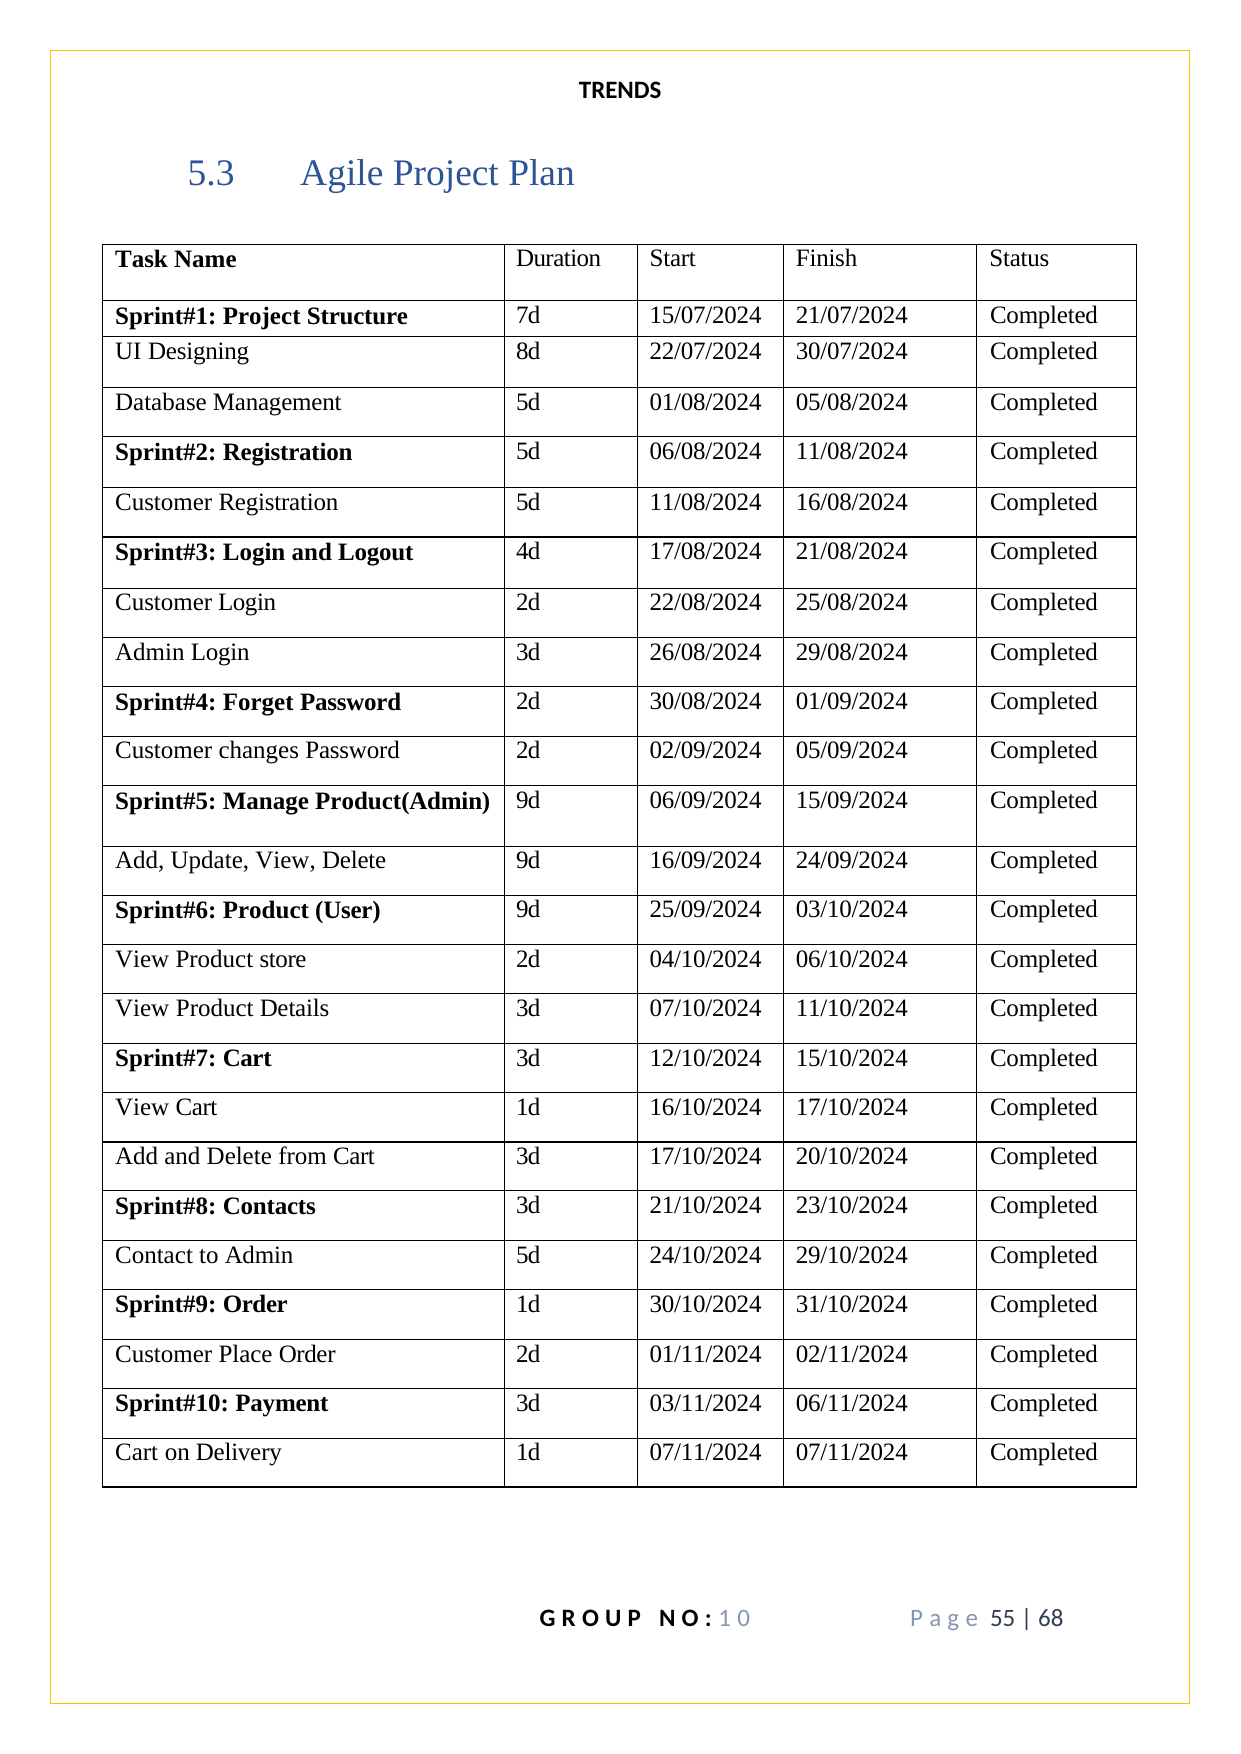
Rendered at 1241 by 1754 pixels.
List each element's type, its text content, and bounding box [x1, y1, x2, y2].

table_cell 01/11/2024 [638, 1340, 783, 1388]
table_cell Completed [977, 896, 1136, 944]
table_cell 2d [505, 687, 637, 736]
table_cell Sprint#3: Login and Logout [103, 538, 504, 587]
table_cell 1d [505, 1093, 637, 1141]
table_cell Add and Delete from Cart [103, 1143, 504, 1190]
table_cell 2d [505, 1340, 637, 1388]
table_cell Sprint#7: Cart [103, 1044, 504, 1092]
table_cell 21/08/2024 [784, 538, 976, 587]
table_cell Completed [977, 1340, 1136, 1388]
table_cell 16/10/2024 [638, 1093, 783, 1141]
table_cell Completed [977, 638, 1136, 686]
table_cell 30/07/2024 [784, 337, 976, 387]
table_cell 21/07/2024 [784, 301, 976, 336]
table_header Duration [505, 245, 637, 300]
table_header Start [638, 245, 783, 300]
table_cell Completed [977, 488, 1136, 536]
table_cell Completed [977, 388, 1136, 436]
table_cell Contact to Admin [103, 1241, 504, 1289]
table_cell 11/08/2024 [638, 488, 783, 536]
table_cell 02/09/2024 [638, 737, 783, 784]
table_cell 01/08/2024 [638, 388, 783, 436]
table_cell Completed [977, 1044, 1136, 1092]
table_cell View Product store [103, 945, 504, 993]
table_cell Sprint#8: Contacts [103, 1191, 504, 1240]
table_cell 16/09/2024 [638, 847, 783, 894]
table_cell 23/10/2024 [784, 1191, 976, 1240]
table_cell Cart on Delivery [103, 1439, 504, 1486]
table_cell Completed [977, 994, 1136, 1043]
table_cell 3d [505, 1389, 637, 1437]
table_cell Database Management [103, 388, 504, 436]
table_cell Add, Update, View, Delete [103, 847, 504, 894]
table_cell Completed [977, 1389, 1136, 1437]
table_cell Admin Login [103, 638, 504, 686]
table_cell 2d [505, 589, 637, 637]
table_cell 12/10/2024 [638, 1044, 783, 1092]
table_cell Completed [977, 589, 1136, 637]
table_cell Completed [977, 1439, 1136, 1486]
table_cell Customer Login [103, 589, 504, 637]
table_cell 30/08/2024 [638, 687, 783, 736]
table_cell Completed [977, 737, 1136, 784]
table_cell Completed [977, 538, 1136, 587]
table_cell 04/10/2024 [638, 945, 783, 993]
table_cell 15/09/2024 [784, 786, 976, 846]
table_header Finish [784, 245, 976, 300]
table_cell 05/08/2024 [784, 388, 976, 436]
table_cell 02/11/2024 [784, 1340, 976, 1388]
table_cell 22/08/2024 [638, 589, 783, 637]
table_cell 15/10/2024 [784, 1044, 976, 1092]
table_cell Completed [977, 786, 1136, 846]
table_cell Completed [977, 337, 1136, 387]
table_cell 24/10/2024 [638, 1241, 783, 1289]
table_cell 07/11/2024 [784, 1439, 976, 1486]
table_cell 07/11/2024 [638, 1439, 783, 1486]
table_cell 4d [505, 538, 637, 587]
table_header Status [977, 245, 1136, 300]
subtitle Agile Project Plan [187, 150, 1090, 193]
table_cell Sprint#9: Order [103, 1290, 504, 1339]
table_cell Completed [977, 301, 1136, 336]
table_cell 11/08/2024 [784, 437, 976, 487]
table_cell 30/10/2024 [638, 1290, 783, 1339]
table_cell 06/11/2024 [784, 1389, 976, 1437]
table_cell Completed [977, 847, 1136, 894]
table_cell Customer Place Order [103, 1340, 504, 1388]
table_cell Completed [977, 1143, 1136, 1190]
table_cell Completed [977, 1191, 1136, 1240]
table_cell 2d [505, 945, 637, 993]
table_cell Customer changes Password [103, 737, 504, 784]
table_cell Sprint#6: Product (User) [103, 896, 504, 944]
table_cell 1d [505, 1439, 637, 1486]
table_cell 3d [505, 1044, 637, 1092]
table_cell 16/08/2024 [784, 488, 976, 536]
table_cell 5d [505, 1241, 637, 1289]
table_cell 5d [505, 437, 637, 487]
table_cell Completed [977, 437, 1136, 487]
table_cell 25/09/2024 [638, 896, 783, 944]
table_cell 21/10/2024 [638, 1191, 783, 1240]
table_cell UI Designing [103, 337, 504, 387]
table_cell 3d [505, 638, 637, 686]
table_cell 1d [505, 1290, 637, 1339]
table_cell 07/10/2024 [638, 994, 783, 1043]
table_cell 5d [505, 388, 637, 436]
table_cell 7d [505, 301, 637, 336]
table_cell Completed [977, 945, 1136, 993]
table_cell 24/09/2024 [784, 847, 976, 894]
table_cell Completed [977, 687, 1136, 736]
table_cell 17/10/2024 [784, 1093, 976, 1141]
table_cell 2d [505, 737, 637, 784]
table_cell 29/08/2024 [784, 638, 976, 686]
table_cell 29/10/2024 [784, 1241, 976, 1289]
table_cell Sprint#4: Forget Password [103, 687, 504, 736]
table_cell 17/08/2024 [638, 538, 783, 587]
table_cell 8d [505, 337, 637, 387]
table_cell 06/08/2024 [638, 437, 783, 487]
table_cell 06/10/2024 [784, 945, 976, 993]
table_cell 3d [505, 1191, 637, 1240]
table_cell Completed [977, 1290, 1136, 1339]
table_cell View Cart [103, 1093, 504, 1141]
table_header Task Name [103, 245, 504, 300]
table_cell Sprint#10: Payment [103, 1389, 504, 1437]
table_cell 03/10/2024 [784, 896, 976, 944]
table_cell 01/09/2024 [784, 687, 976, 736]
table_cell 03/11/2024 [638, 1389, 783, 1437]
table_cell 15/07/2024 [638, 301, 783, 336]
table_cell Completed [977, 1241, 1136, 1289]
table_cell 26/08/2024 [638, 638, 783, 686]
table_cell 3d [505, 1143, 637, 1190]
table_cell 31/10/2024 [784, 1290, 976, 1339]
table_cell 22/07/2024 [638, 337, 783, 387]
table_cell 11/10/2024 [784, 994, 976, 1043]
table_cell 5d [505, 488, 637, 536]
table_cell View Product Details [103, 994, 504, 1043]
table_cell 9d [505, 847, 637, 894]
table_cell 17/10/2024 [638, 1143, 783, 1190]
table_cell Customer Registration [103, 488, 504, 536]
table_cell 25/08/2024 [784, 589, 976, 637]
table_cell 06/09/2024 [638, 786, 783, 846]
table_cell Sprint#1: Project Structure [103, 301, 504, 336]
table_cell Sprint#2: Registration [103, 437, 504, 487]
table_cell 9d [505, 786, 637, 846]
table_cell 9d [505, 896, 637, 944]
table_cell Sprint#5: Manage Product(Admin) [103, 786, 504, 846]
table_cell Completed [977, 1093, 1136, 1141]
table_cell 3d [505, 994, 637, 1043]
table_cell 05/09/2024 [784, 737, 976, 784]
table_cell 20/10/2024 [784, 1143, 976, 1190]
